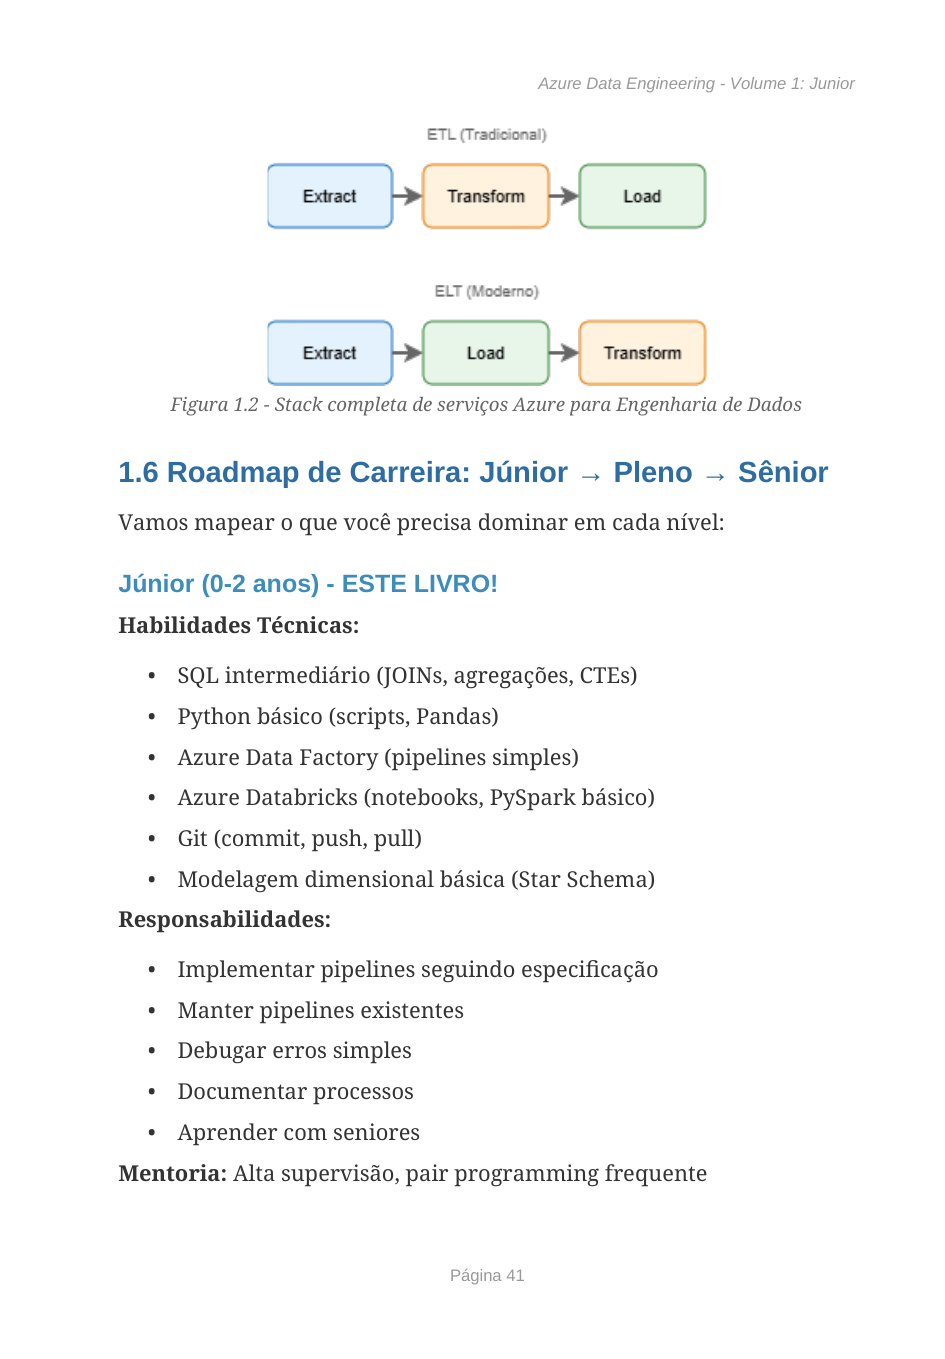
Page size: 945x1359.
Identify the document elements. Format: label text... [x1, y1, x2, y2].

subtitle Júnior (0-2 anos) - ESTE LIVRO! [118, 569, 856, 598]
text Mentoria: Alta supervisão, pair programming frequente [118, 1158, 856, 1187]
picture [267, 118, 707, 386]
list Modelagem dimensional básica (Star Schema) [148, 864, 856, 893]
list Azure Databricks (notebooks, PySpark básico) [148, 782, 856, 812]
text Responsabilidades: [118, 904, 856, 934]
list Azure Data Factory (pipelines simples) [148, 741, 856, 771]
list Manter pipelines existentes [148, 995, 856, 1024]
list Debugar erros simples [148, 1036, 856, 1065]
list Git (commit, push, pull) [148, 823, 856, 853]
subtitle 1.6 Roadmap de Carreira: Júnior → Pleno → Sênior [118, 454, 856, 488]
list Aprender com seniores [148, 1117, 856, 1147]
text Habilidades Técnicas: [118, 610, 856, 640]
list Documentar processos [148, 1076, 856, 1106]
list SQL intermediário (JOINs, agregações, CTEs) [148, 660, 856, 690]
text Vamos mapear o que você precisa dominar em cada nível: [118, 507, 856, 537]
list Python básico (scripts, Pandas) [148, 701, 856, 731]
text Figura 1.2 - Stack completa de serviços Azure para Engenharia de Dados [118, 392, 856, 417]
list Implementar pipelines seguindo especificação [148, 954, 856, 984]
